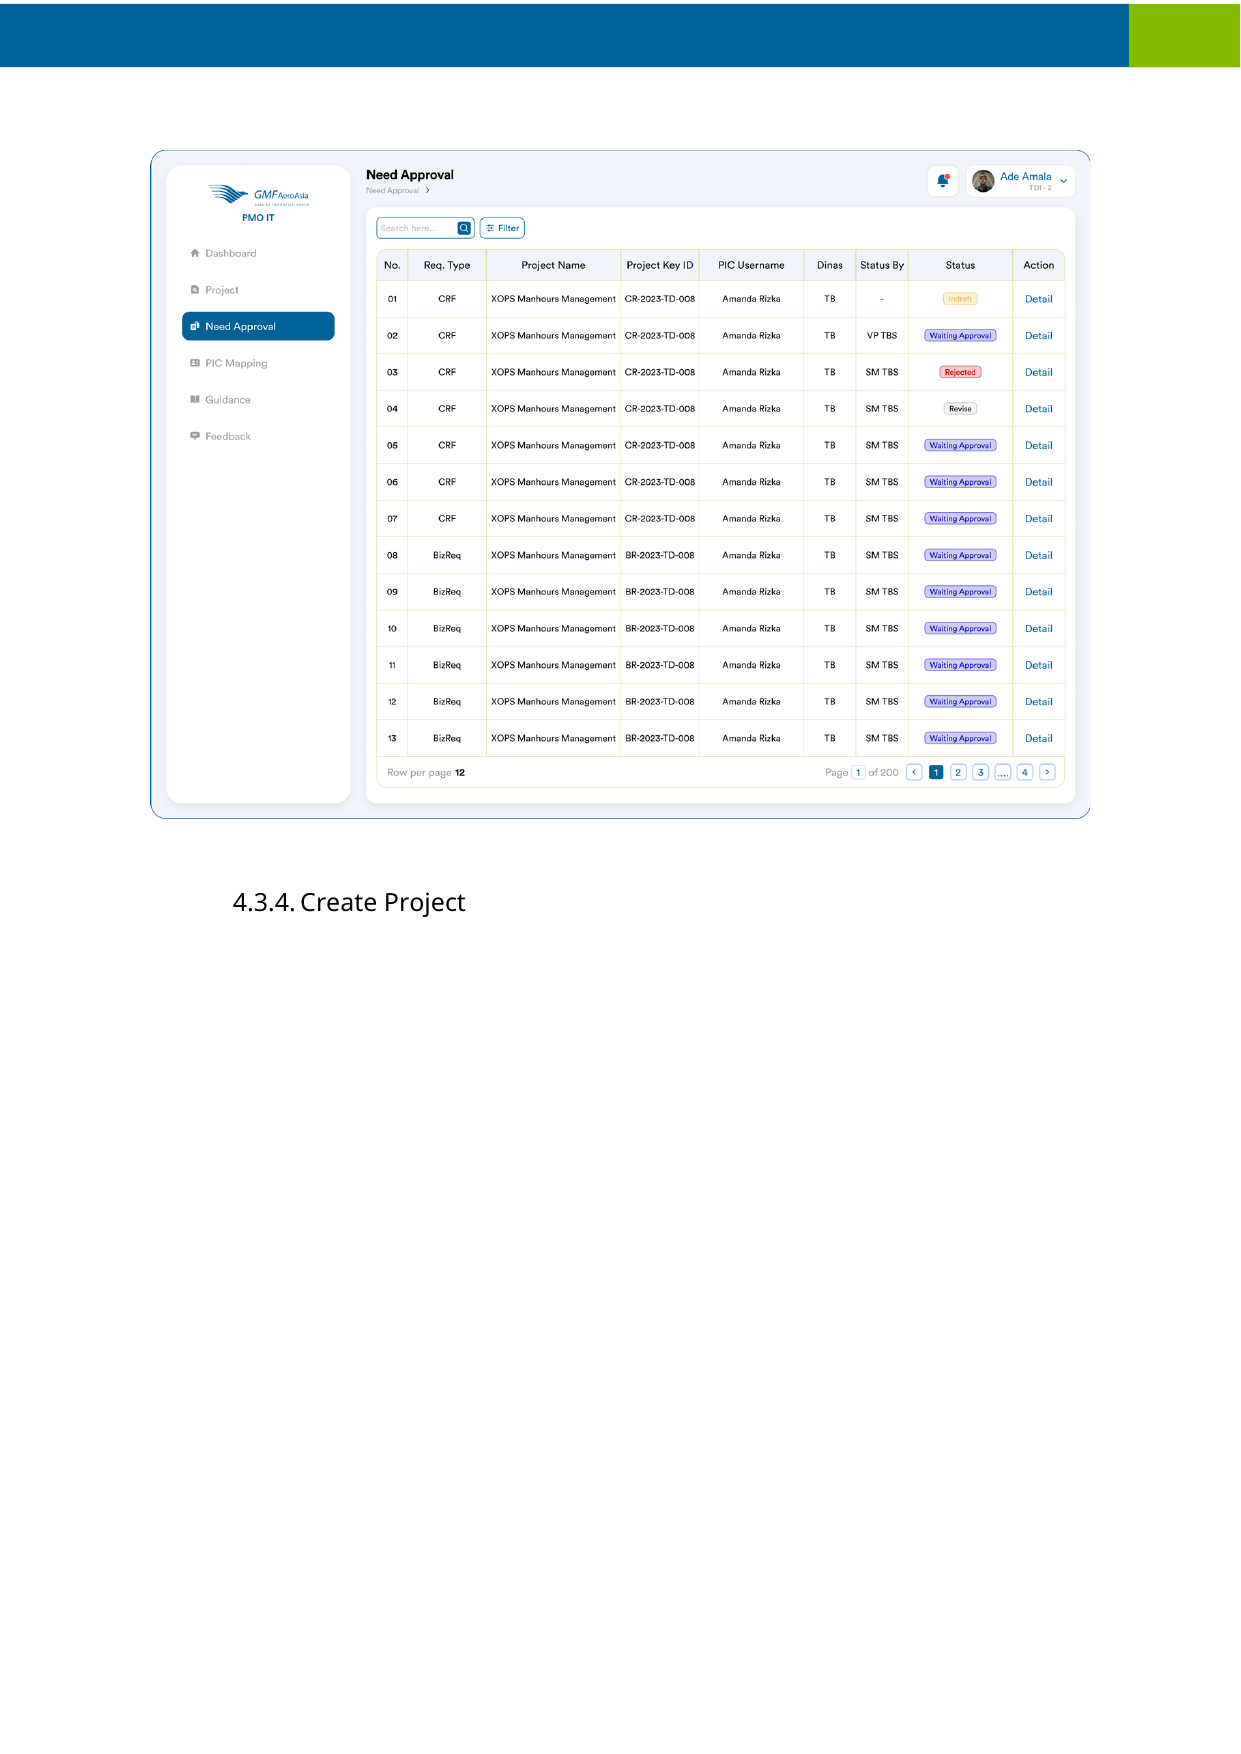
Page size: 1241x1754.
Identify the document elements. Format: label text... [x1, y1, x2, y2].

subtitle Create Project [233, 884, 1090, 918]
picture [150, 150, 1091, 819]
